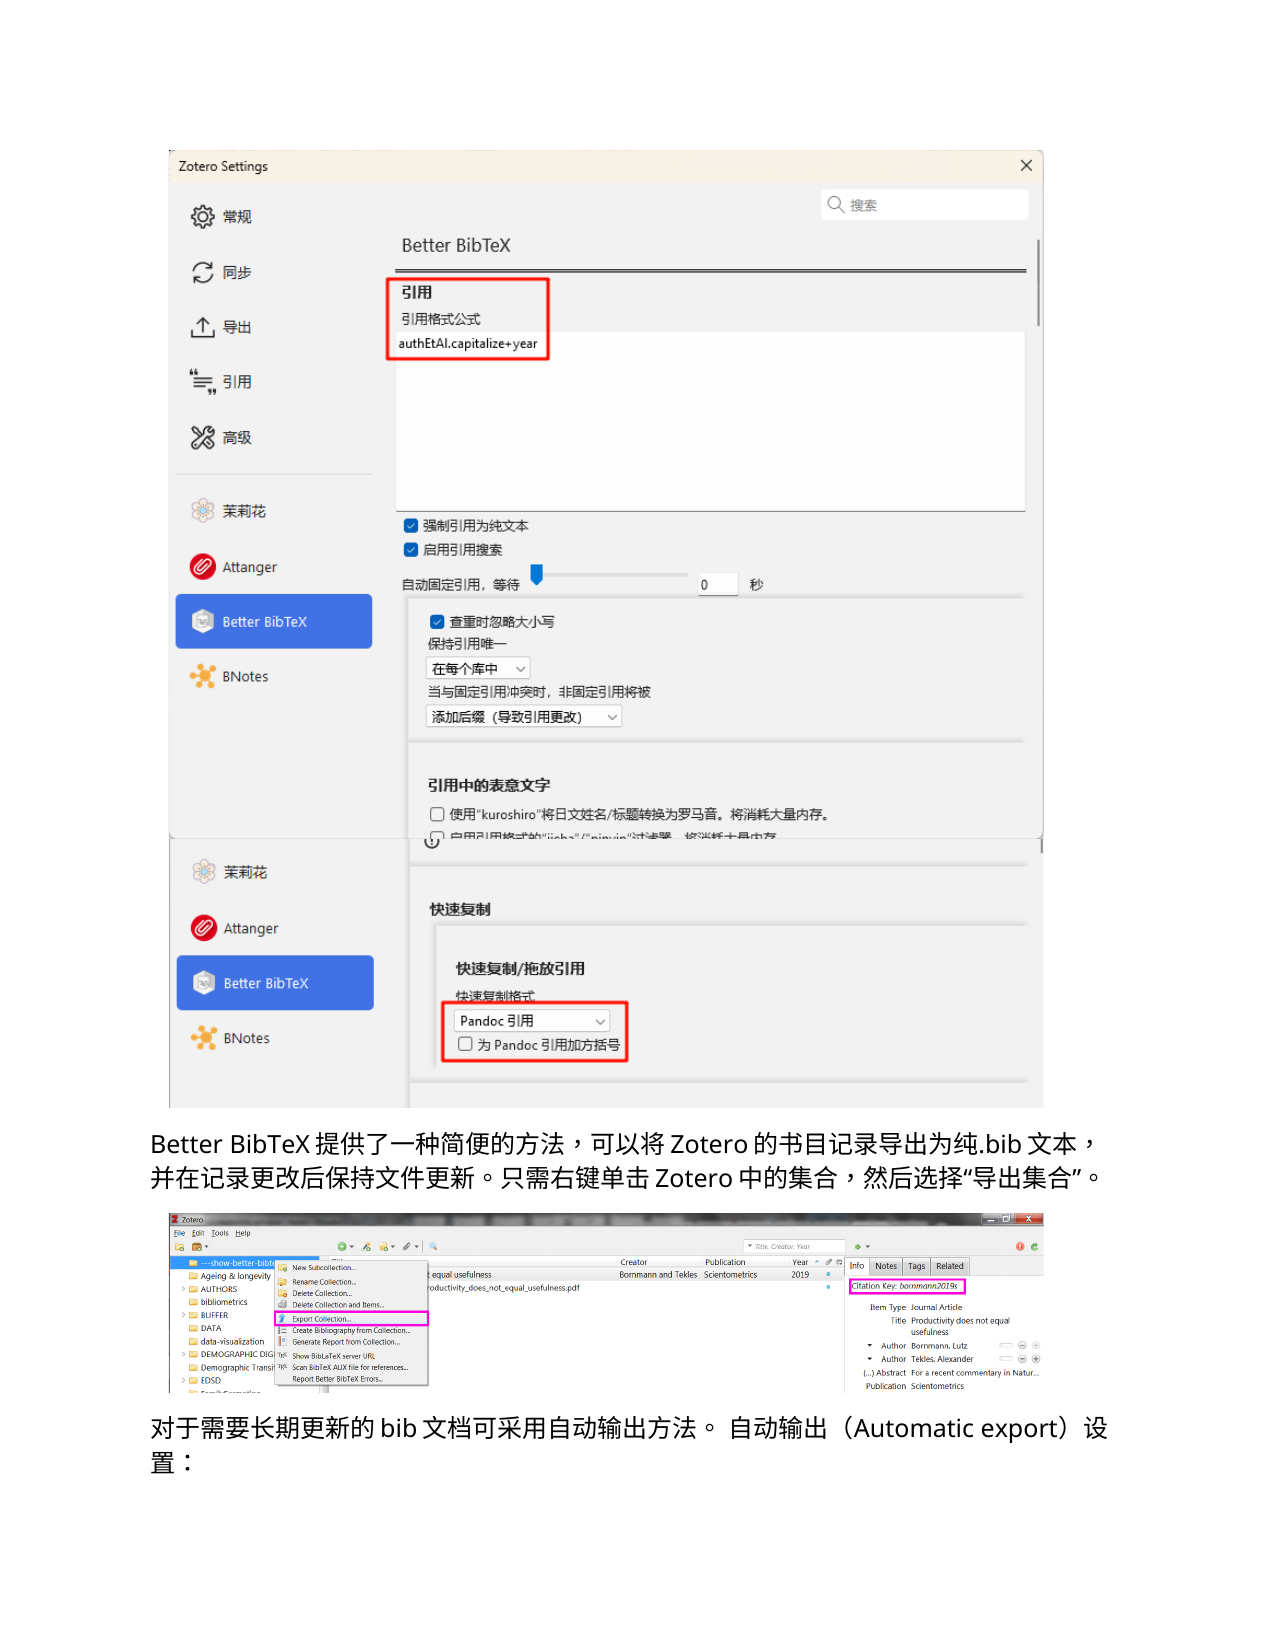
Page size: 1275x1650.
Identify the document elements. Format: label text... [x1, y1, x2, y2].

picture [168, 150, 1044, 1108]
picture [168, 1213, 1044, 1393]
text 对于需要长期更新的bib文档可采用自动输出方法。 自动输出（Automatic export）设置： [150, 1411, 1125, 1479]
text Better BibTeX提供了一种简便的方法，可以将Zotero的书目记录导出为纯.bib文本，并在记录更改后保持文件更新。只需右键单击Zotero中的集合，然后选择“导出集合”。 [150, 1126, 1125, 1194]
